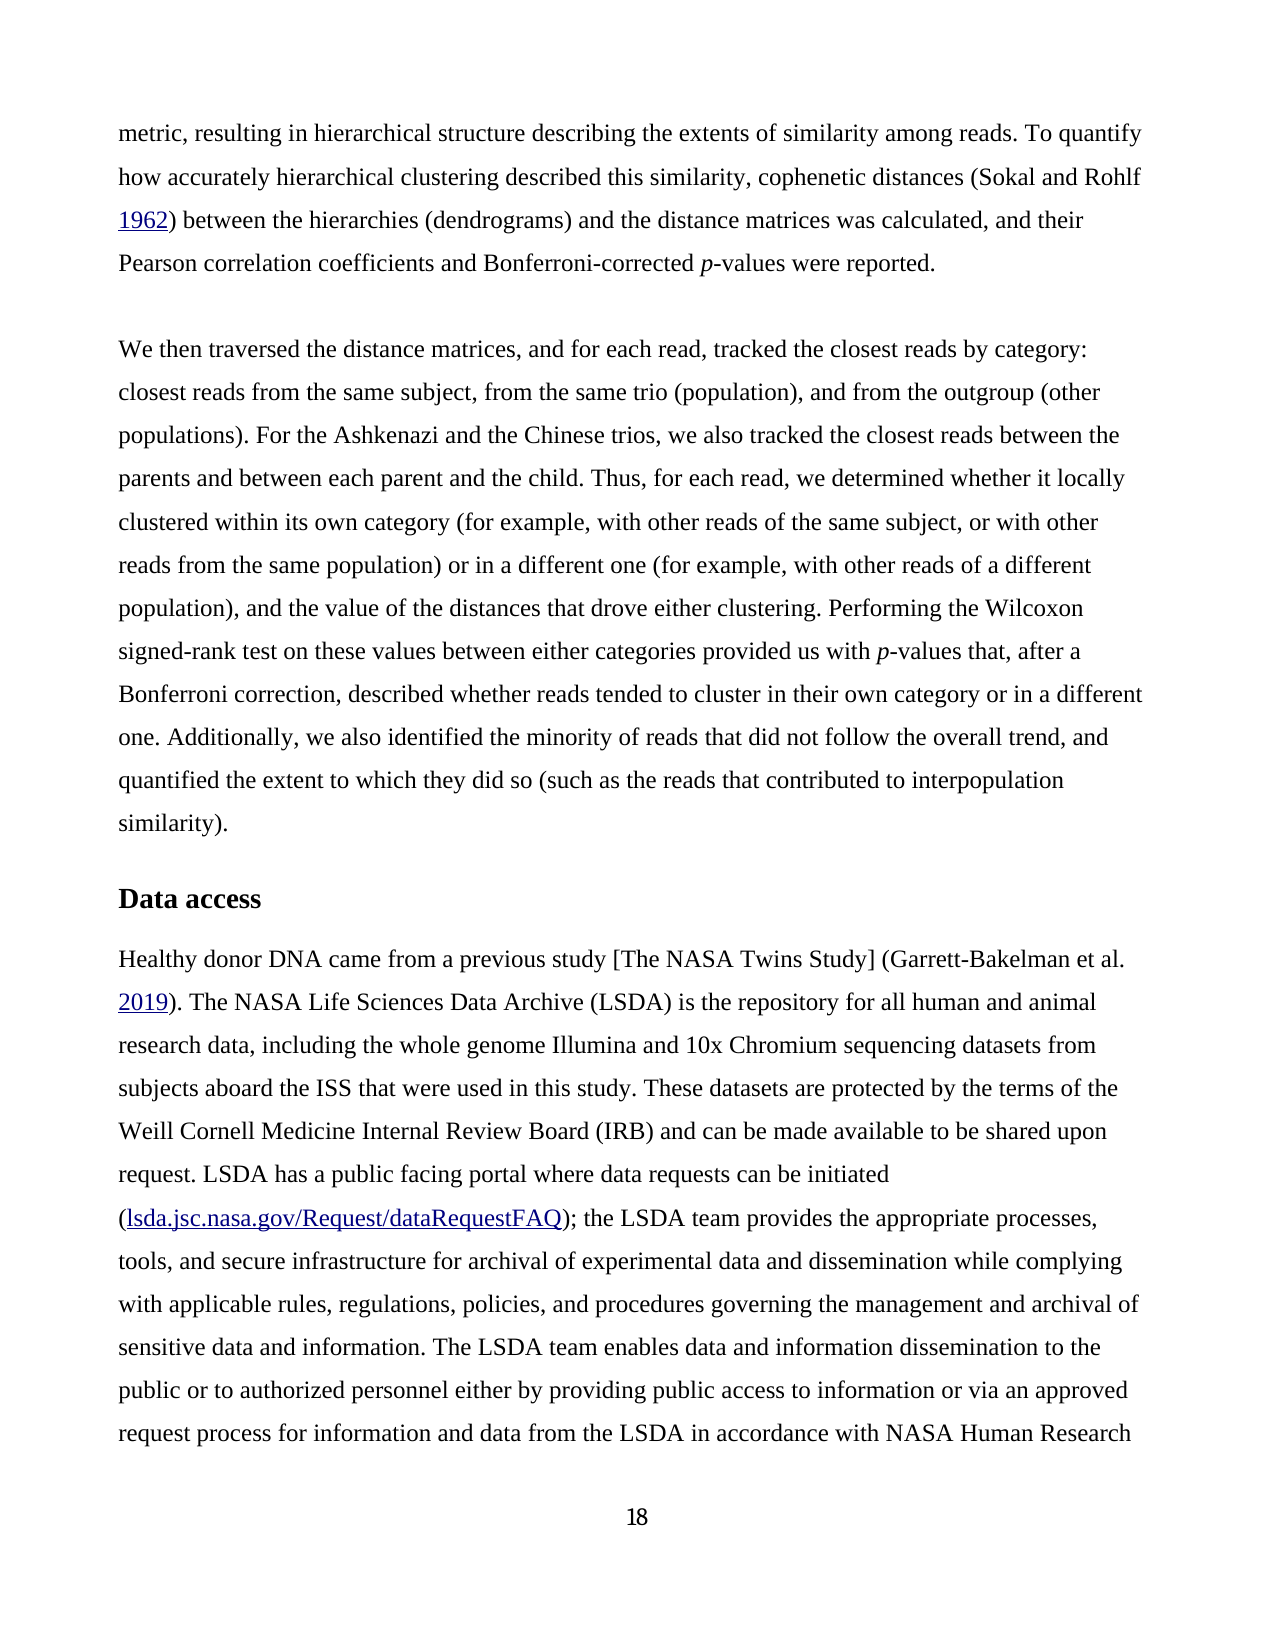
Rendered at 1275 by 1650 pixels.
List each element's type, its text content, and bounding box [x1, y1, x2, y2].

subtitle Data access [118, 881, 1156, 915]
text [118, 118, 1156, 837]
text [118, 944, 1156, 1447]
